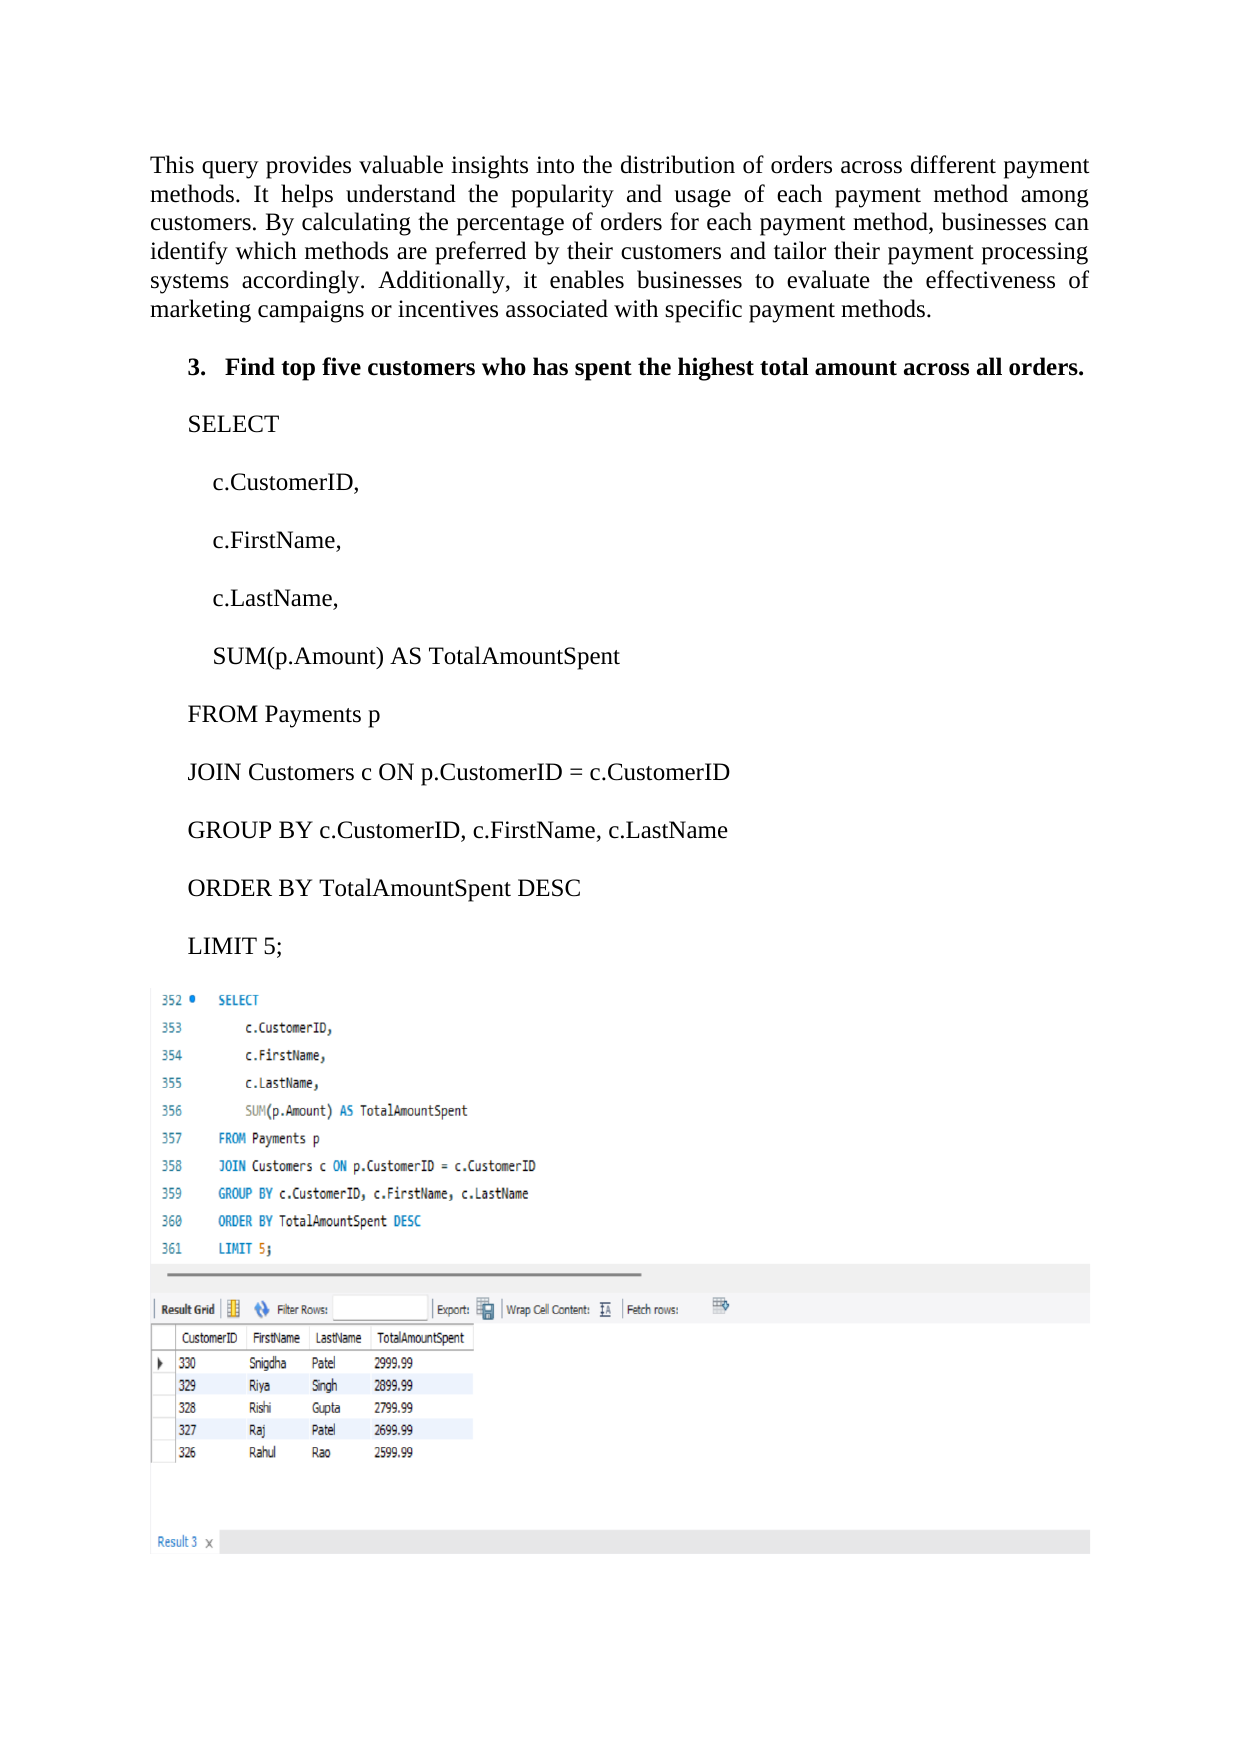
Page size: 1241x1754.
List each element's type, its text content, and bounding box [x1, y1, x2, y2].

text ORDER BY TotalAmountSpent DESC [187, 873, 1090, 902]
text c.CustomerID, [187, 467, 1090, 496]
text c.LastName, [187, 583, 1090, 612]
text c.FirstName, [187, 525, 1090, 554]
text SUM(p.Amount) AS TotalAmountSpent [187, 641, 1090, 670]
text FROM Payments p [187, 699, 1090, 728]
text This query provides valuable insights into the distribution of orders across different payment methods. It helps understand the popularity and usage of each payment method among customers. By calculating the percentage of orders for each payment method, businesses can identify which methods are preferred by their customers and tailor their payment processing systems accordingly. Additionally, it enables businesses to evaluate the effectiveness of marketing campaigns or incentives associated with specific payment methods. [150, 150, 1090, 322]
picture [150, 988, 1091, 1554]
text LIMIT 5; [187, 931, 1090, 959]
list Find top five customers who has spent the highest total amount across all orders. [187, 352, 1090, 380]
text JOIN Customers c ON p.CustomerID = c.CustomerID [187, 757, 1090, 786]
text GROUP BY c.CustomerID, c.FirstName, c.LastName [187, 815, 1090, 844]
text SELECT [187, 409, 1090, 438]
